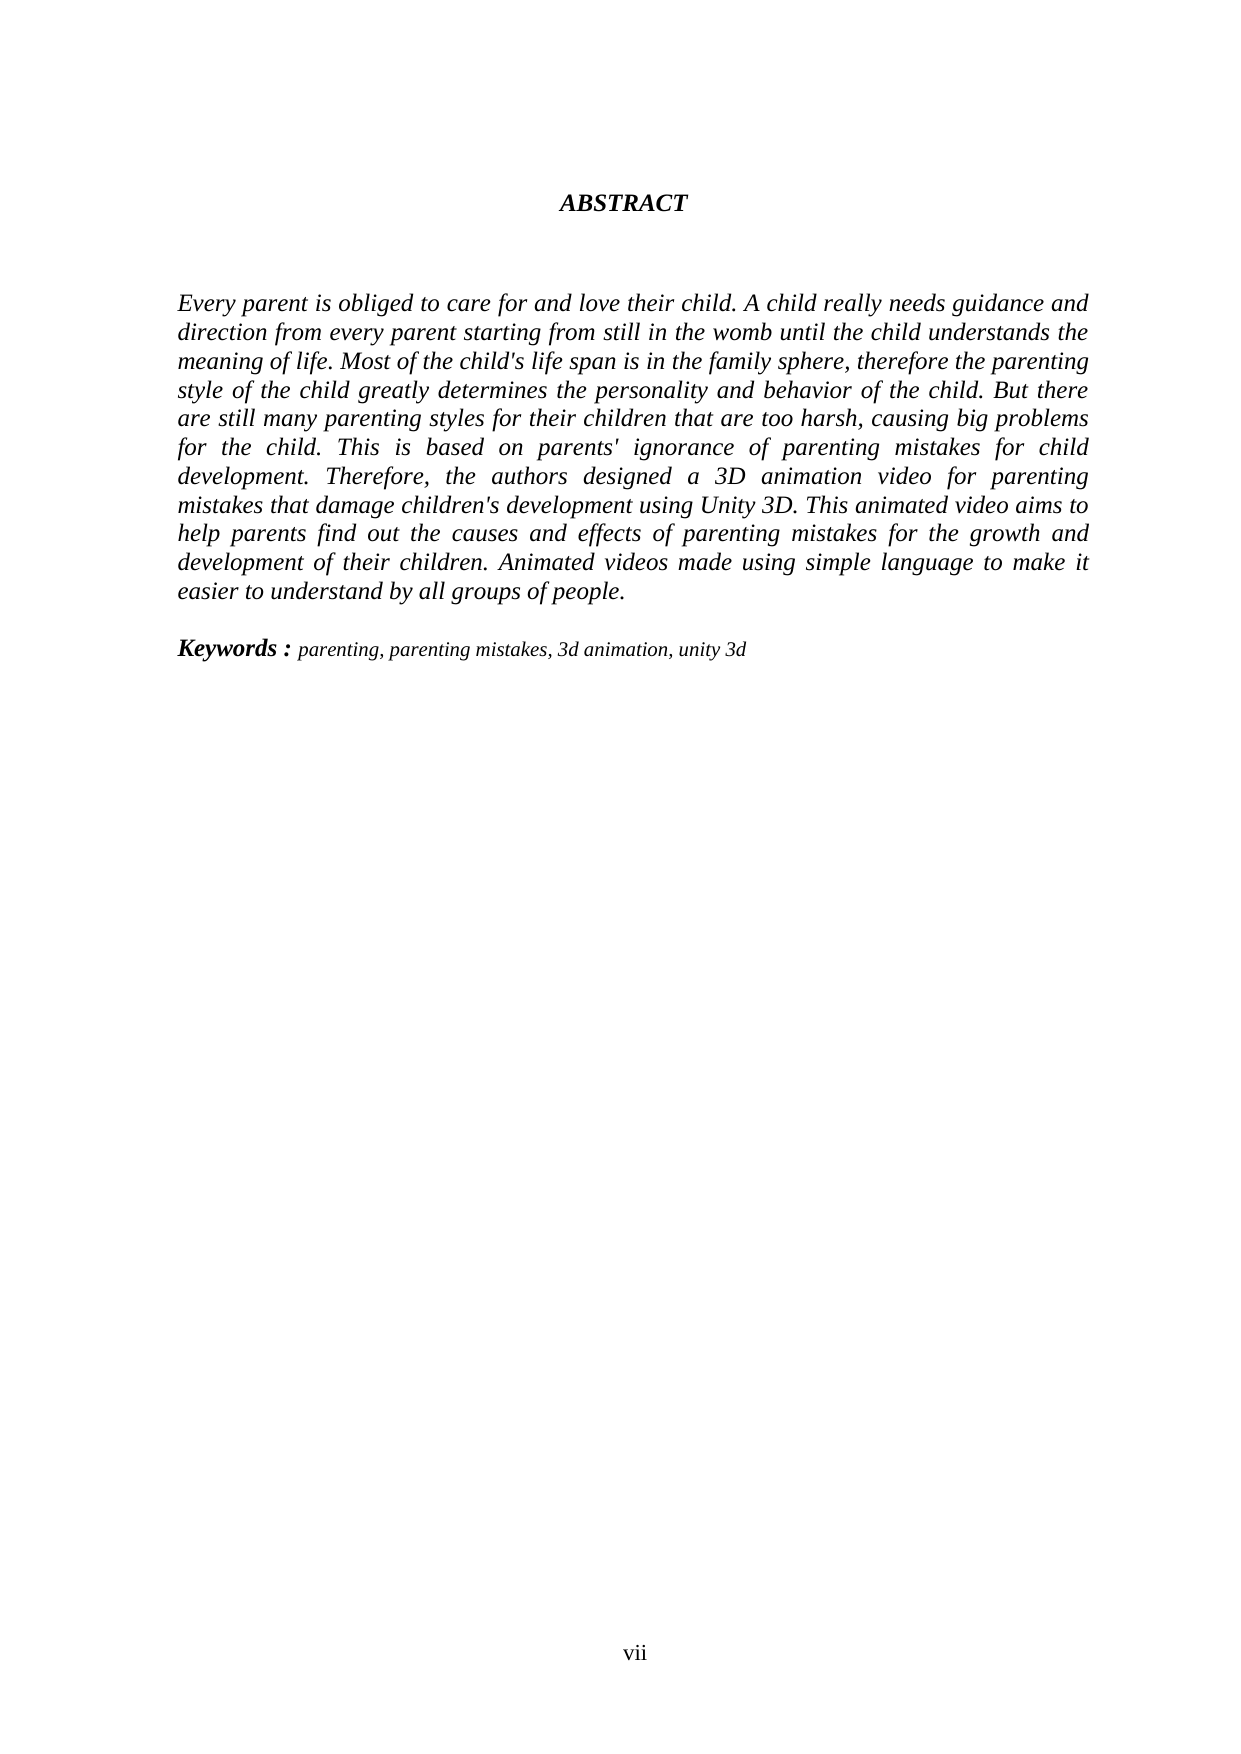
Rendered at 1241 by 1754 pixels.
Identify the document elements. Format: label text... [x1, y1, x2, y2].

subtitle ABSTRACT [244, 188, 1006, 217]
text Keywords : parenting, parenting mistakes, 3d animation, unity 3d [177, 633, 1092, 662]
text Every parent is obliged to care for and love their child. A child really needs guidance and direction from every parent starting from still in the womb until the child understands the meaning of life. Most of the child's life span is in the family sphere, therefore the parenting style of the child greatly determines the personality and behavior of the child. But there are still many parenting styles for their children that are too harsh, causing big problems for the child. This is based on parents' ignorance of parenting mistakes for child development. Therefore, the authors designed a 3D animation video for parenting mistakes that damage children's development using Unity 3D. This animated video aims to help parents find out the causes and effects of parenting mistakes for the growth and development of their children. Animated videos made using simple language to make it easier to understand by all groups of people. [177, 288, 1092, 605]
